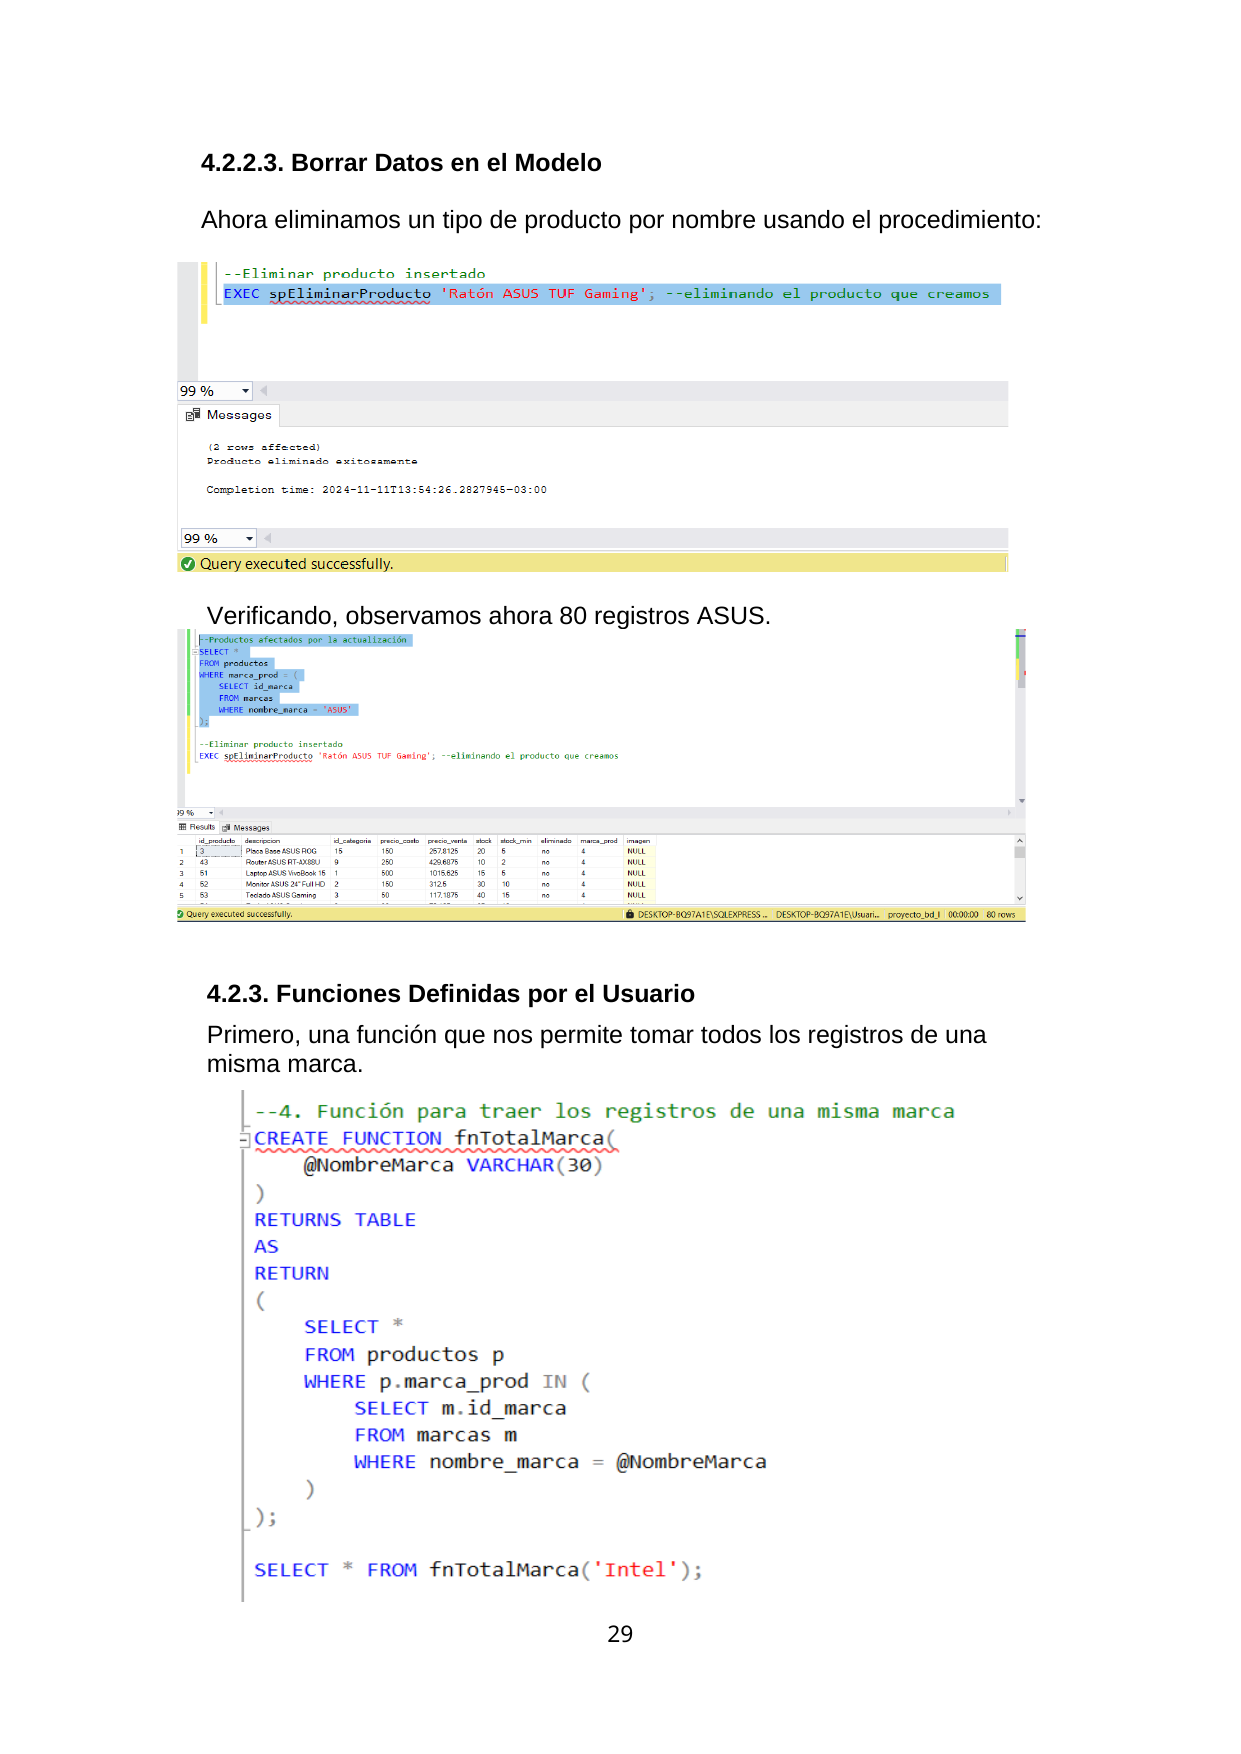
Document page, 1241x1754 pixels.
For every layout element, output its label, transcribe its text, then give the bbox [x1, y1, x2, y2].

text Ahora eliminamos un tipo de producto por nombre usando el procedimiento: [201, 205, 1063, 234]
picture [239, 1090, 1001, 1602]
text 4.2.3. Funciones Definidas por el Usuario [207, 979, 1063, 1008]
text Verificando, observamos ahora 80 registros ASUS. [207, 601, 1063, 629]
text Primero, una función que nos permite tomar todos los registros de una misma marca. [207, 1020, 1063, 1078]
picture [177, 629, 1026, 922]
picture [177, 262, 1009, 572]
text 4.2.2.3. Borrar Datos en el Modelo [201, 148, 1063, 176]
